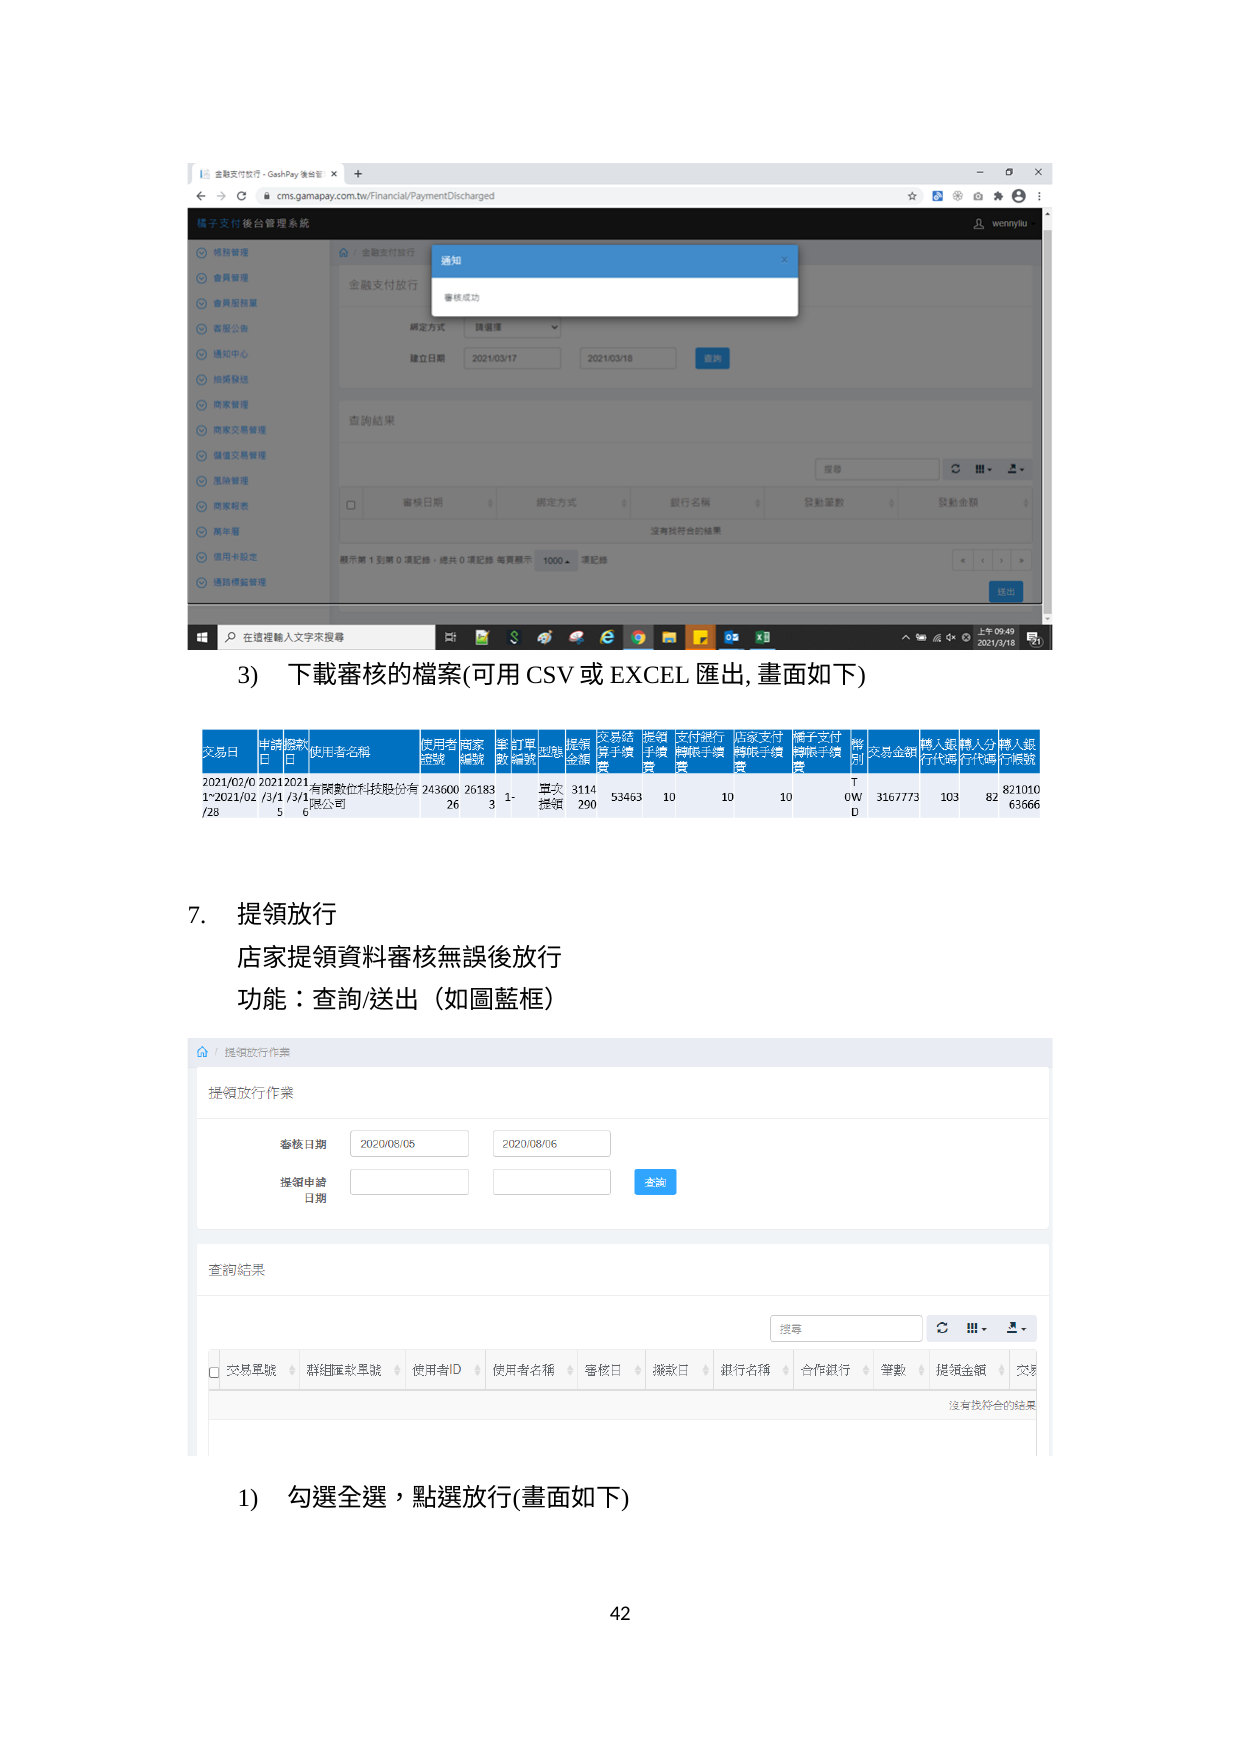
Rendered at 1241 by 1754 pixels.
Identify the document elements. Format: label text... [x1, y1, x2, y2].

list 下載審核的檔案(可用CSV或EXCEL匯出, 畫面如下) [237, 654, 1053, 692]
picture [187, 713, 1053, 832]
picture [187, 1038, 1053, 1456]
list 功能：查詢/送出（如圖藍框） [237, 979, 1053, 1017]
subtitle 提領放行 [187, 893, 1053, 931]
text 店家提領資料審核無誤後放行 [187, 936, 1053, 974]
list 勾選全選，點選放行(畫面如下) [237, 1477, 1053, 1514]
picture [187, 163, 1053, 650]
